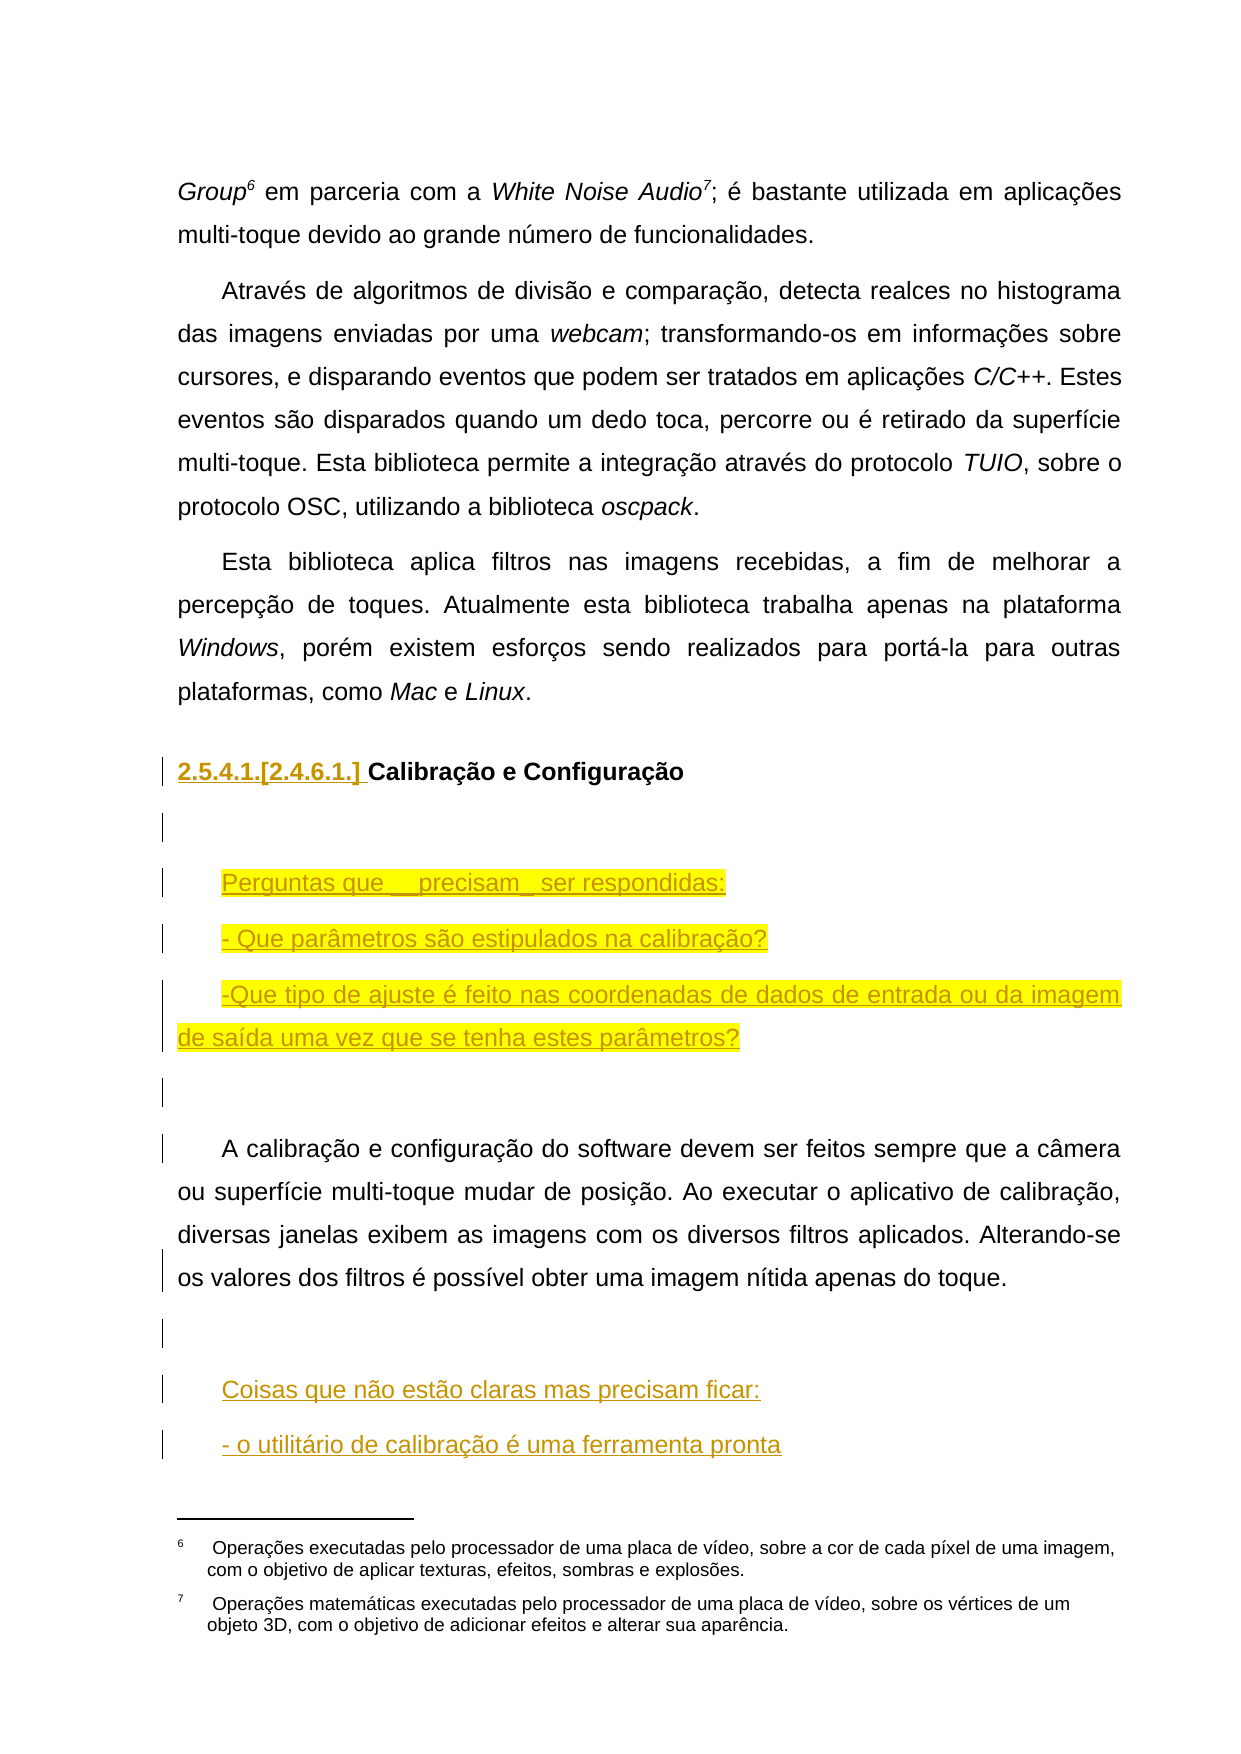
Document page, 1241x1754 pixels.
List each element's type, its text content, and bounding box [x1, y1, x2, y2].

text Através de algoritmos de divisão e comparação, detecta realces no histograma das imagens enviadas por uma webcam; transformando-os em informações sobre cursores, e disparando eventos que podem ser tratados em aplicações C/C++. Estes eventos são disparados quando um dedo toca, percorre ou é retirado da superfície multi-toque. Esta biblioteca permite a integração através do protocolo TUIO, sobre o protocolo OSC, utilizando a biblioteca oscpack. [177, 276, 1122, 520]
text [177, 177, 1122, 249]
text Esta biblioteca aplica filtros nas imagens recebidas, a fim de melhorar a percepção de toques. Atualmente esta biblioteca trabalha apenas na plataforma Windows, porém existem esforços sendo realizados para portá-la para outras plataformas, como Mac e Linux. [177, 547, 1122, 705]
subtitle Calibração e Configuração [177, 757, 1122, 786]
text A calibração e configuração do software devem ser feitos sempre que a câmera ou superfície multi-toque mudar de posição. Ao executar o aplicativo de calibração, diversas janelas exibem as imagens com os diversos filtros aplicados. Alterando-se os valores dos filtros é possível obter uma imagem nítida apenas do toque. [177, 1134, 1122, 1292]
